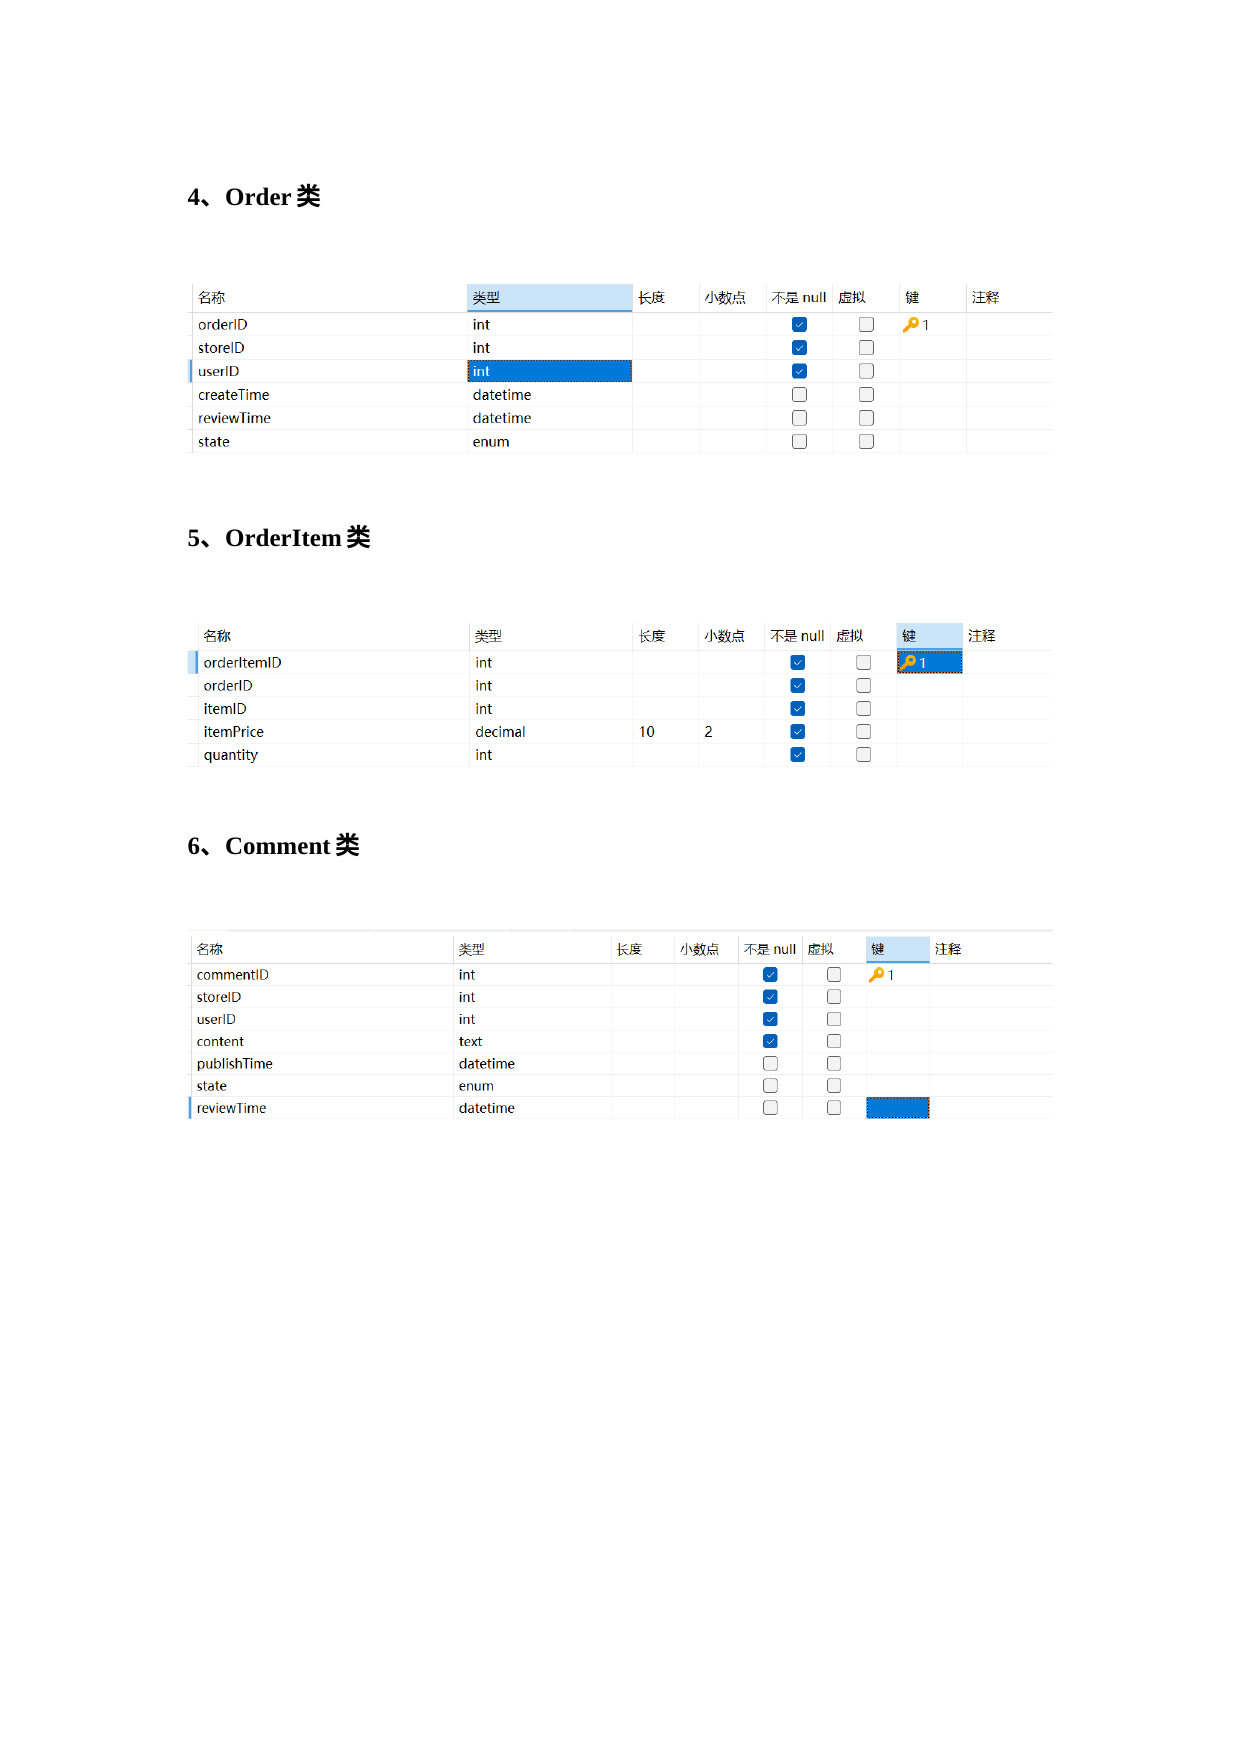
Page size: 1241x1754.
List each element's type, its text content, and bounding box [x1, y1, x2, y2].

subtitle Order类 [187, 162, 1053, 227]
picture [187, 929, 1053, 1154]
picture [187, 621, 1052, 781]
picture [187, 280, 1053, 456]
subtitle Comment类 [187, 811, 1053, 876]
subtitle OrderItem类 [187, 503, 1053, 568]
